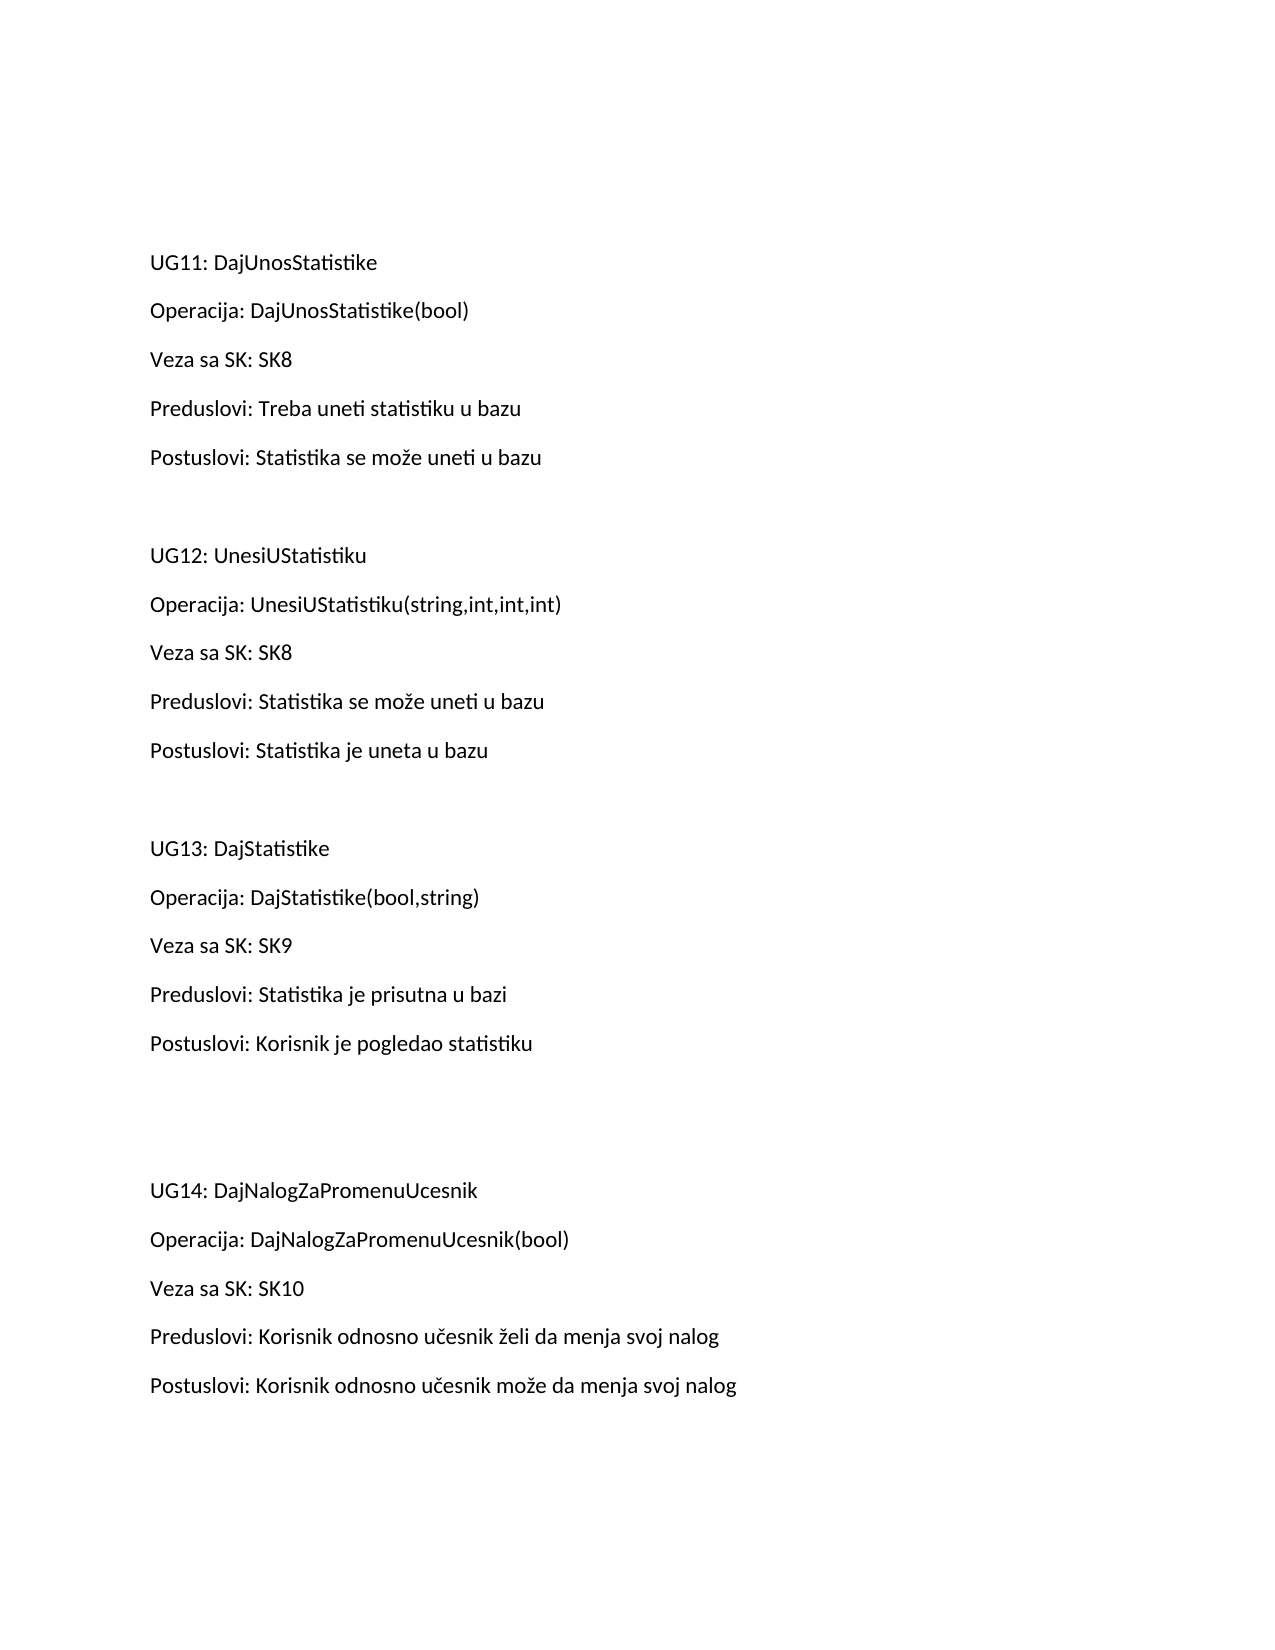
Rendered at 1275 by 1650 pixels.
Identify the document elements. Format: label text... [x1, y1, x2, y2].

text Postuslovi: Korisnik odnosno učesnik može da menja svoj nalog [150, 1371, 1125, 1399]
text UG12: UnesiUStatistiku [150, 541, 1125, 569]
text Veza sa SK: SK8 [150, 638, 1125, 667]
text Postuslovi: Statistika se može uneti u bazu [150, 443, 1125, 471]
text Preduslovi: Korisnik odnosno učesnik želi da menja svoj nalog [150, 1322, 1125, 1351]
text Postuslovi: Statistika je uneta u bazu [150, 736, 1125, 764]
text Veza sa SK: SK10 [150, 1274, 1125, 1302]
text UG11: DajUnosStatistike [150, 248, 1125, 276]
text Operacija: UnesiUStatistiku(string,int,int,int) [150, 590, 1125, 618]
text UG14: DajNalogZaPromenuUcesnik [150, 1176, 1125, 1204]
text Veza sa SK: SK9 [150, 932, 1125, 960]
text Postuslovi: Korisnik je pogledao statistiku [150, 1029, 1125, 1057]
text Preduslovi: Statistika se može uneti u bazu [150, 687, 1125, 715]
text Operacija: DajStatistike(bool,string) [150, 883, 1125, 911]
text Operacija: DajNalogZaPromenuUcesnik(bool) [150, 1225, 1125, 1253]
text UG13: DajStatistike [150, 834, 1125, 862]
text Veza sa SK: SK8 [150, 345, 1125, 373]
text Preduslovi: Treba uneti statistiku u bazu [150, 394, 1125, 422]
text Operacija: DajUnosStatistike(bool) [150, 297, 1125, 324]
text Preduslovi: Statistika je prisutna u bazi [150, 981, 1125, 1008]
